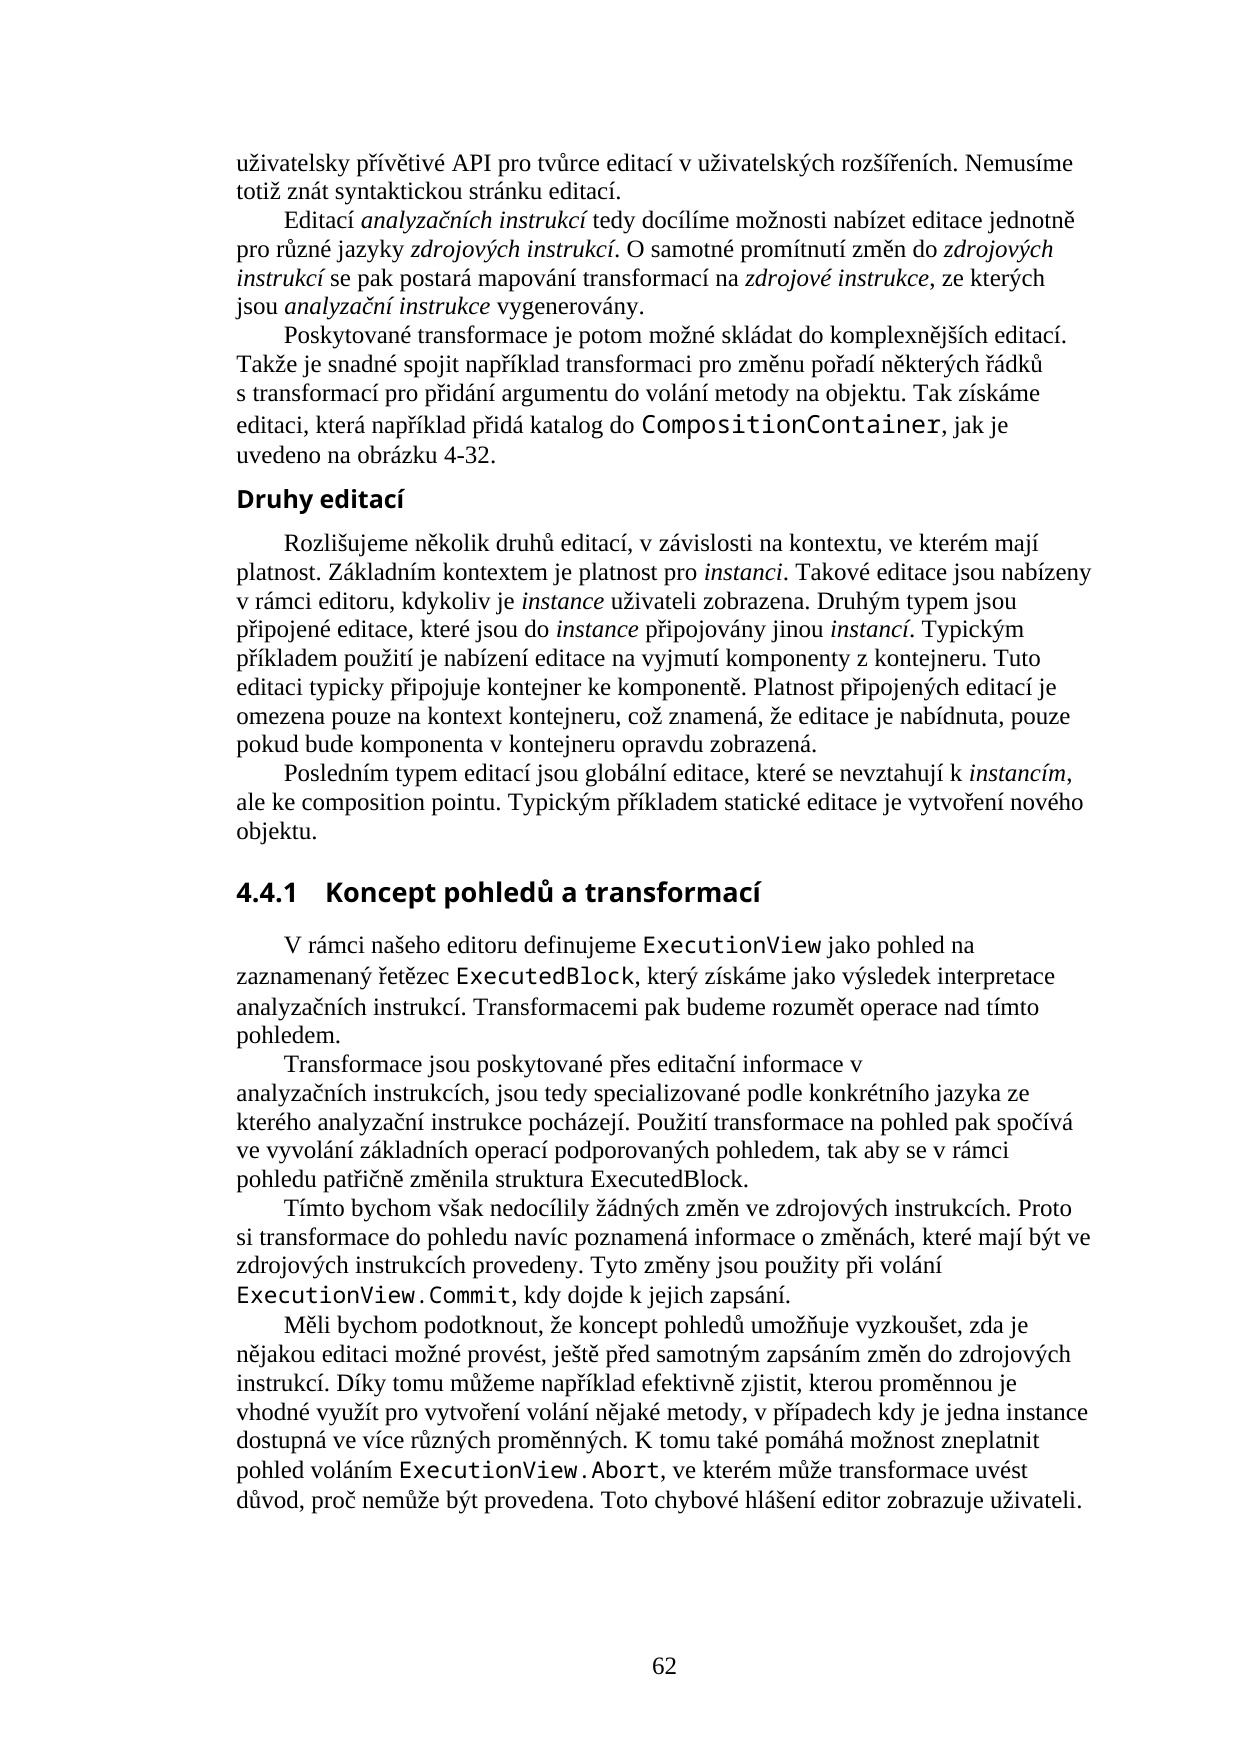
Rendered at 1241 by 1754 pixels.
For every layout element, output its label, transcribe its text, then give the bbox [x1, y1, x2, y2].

text Měli bychom podotknout, že koncept pohledů umožňuje vyzkoušet, zda je nějakou editaci možné provést, ještě před samotným zapsáním změn do zdrojových instrukcí. Díky tomu můžeme například efektivně zjistit, kterou proměnnou je vhodné využít pro vytvoření volání nějaké metody, v případech kdy je jedna instance dostupná ve více různých proměnných. K tomu také pomáhá možnost zneplatnit pohled voláním ExecutionView.Abort, ve kterém může transformace uvést důvod, proč nemůže být provedena. Toto chybové hlášení editor zobrazuje uživateli. [236, 1310, 1092, 1514]
text V rámci našeho editoru definujeme ExecutionView jako pohled na zaznamenaný řetězec ExecutedBlock, který získáme jako výsledek interpretace analyzačních instrukcí. Transformacemi pak budeme rozumět operace nad tímto pohledem. [236, 929, 1092, 1049]
text Transformace jsou poskytované přes editační informace v analyzačních instrukcích, jsou tedy specializované podle konkrétního jazyka ze kterého analyzační instrukce pocházejí. Použití transformace na pohled pak spočívá ve vyvolání základních operací podporovaných pohledem, tak aby se v rámci pohledu patřičně změnila struktura ExecutedBlock. [236, 1049, 1092, 1193]
text Posledním typem editací jsou globální editace, které se nevztahují k instancím, ale ke composition pointu. Typickým příkladem statické editace je vytvoření nového objektu. [236, 758, 1092, 844]
text Editací analyzačních instrukcí tedy docílíme možnosti nabízet editace jednotně pro různé jazyky zdrojových instrukcí. O samotné promítnutí změn do zdrojových instrukcí se pak postará mapování transformací na zdrojové instrukce, ze kterých jsou analyzační instrukce vygenerovány. [236, 205, 1092, 320]
text Tímto bychom však nedocílily žádných změn ve zdrojových instrukcích. Proto si transformace do pohledu navíc poznamená informace o změnách, které mají být ve zdrojových instrukcích provedeny. Tyto změny jsou použity při volání ExecutionView.Commit, kdy dojde k jejich zapsání. [236, 1193, 1092, 1310]
text Rozlišujeme několik druhů editací, v závislosti na kontextu, ve kterém mají platnost. Základním kontextem je platnost pro instanci. Takové editace jsou nabízeny v rámci editoru, kdykoliv je instance uživateli zobrazena. Druhým typem jsou připojené editace, které jsou do instance připojovány jinou instancí. Typickým příkladem použití je nabízení editace na vyjmutí komponenty z kontejneru. Tuto editaci typicky připojuje kontejner ke komponentě. Platnost připojených editací je omezena pouze na kontext kontejneru, což znamená, že editace je nabídnuta, pouze pokud bude komponenta v kontejneru opravdu zobrazená. [236, 528, 1092, 758]
subtitle Koncept pohledů a transformací [236, 874, 1092, 911]
text Druhy editací [236, 482, 1092, 516]
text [236, 148, 1092, 205]
